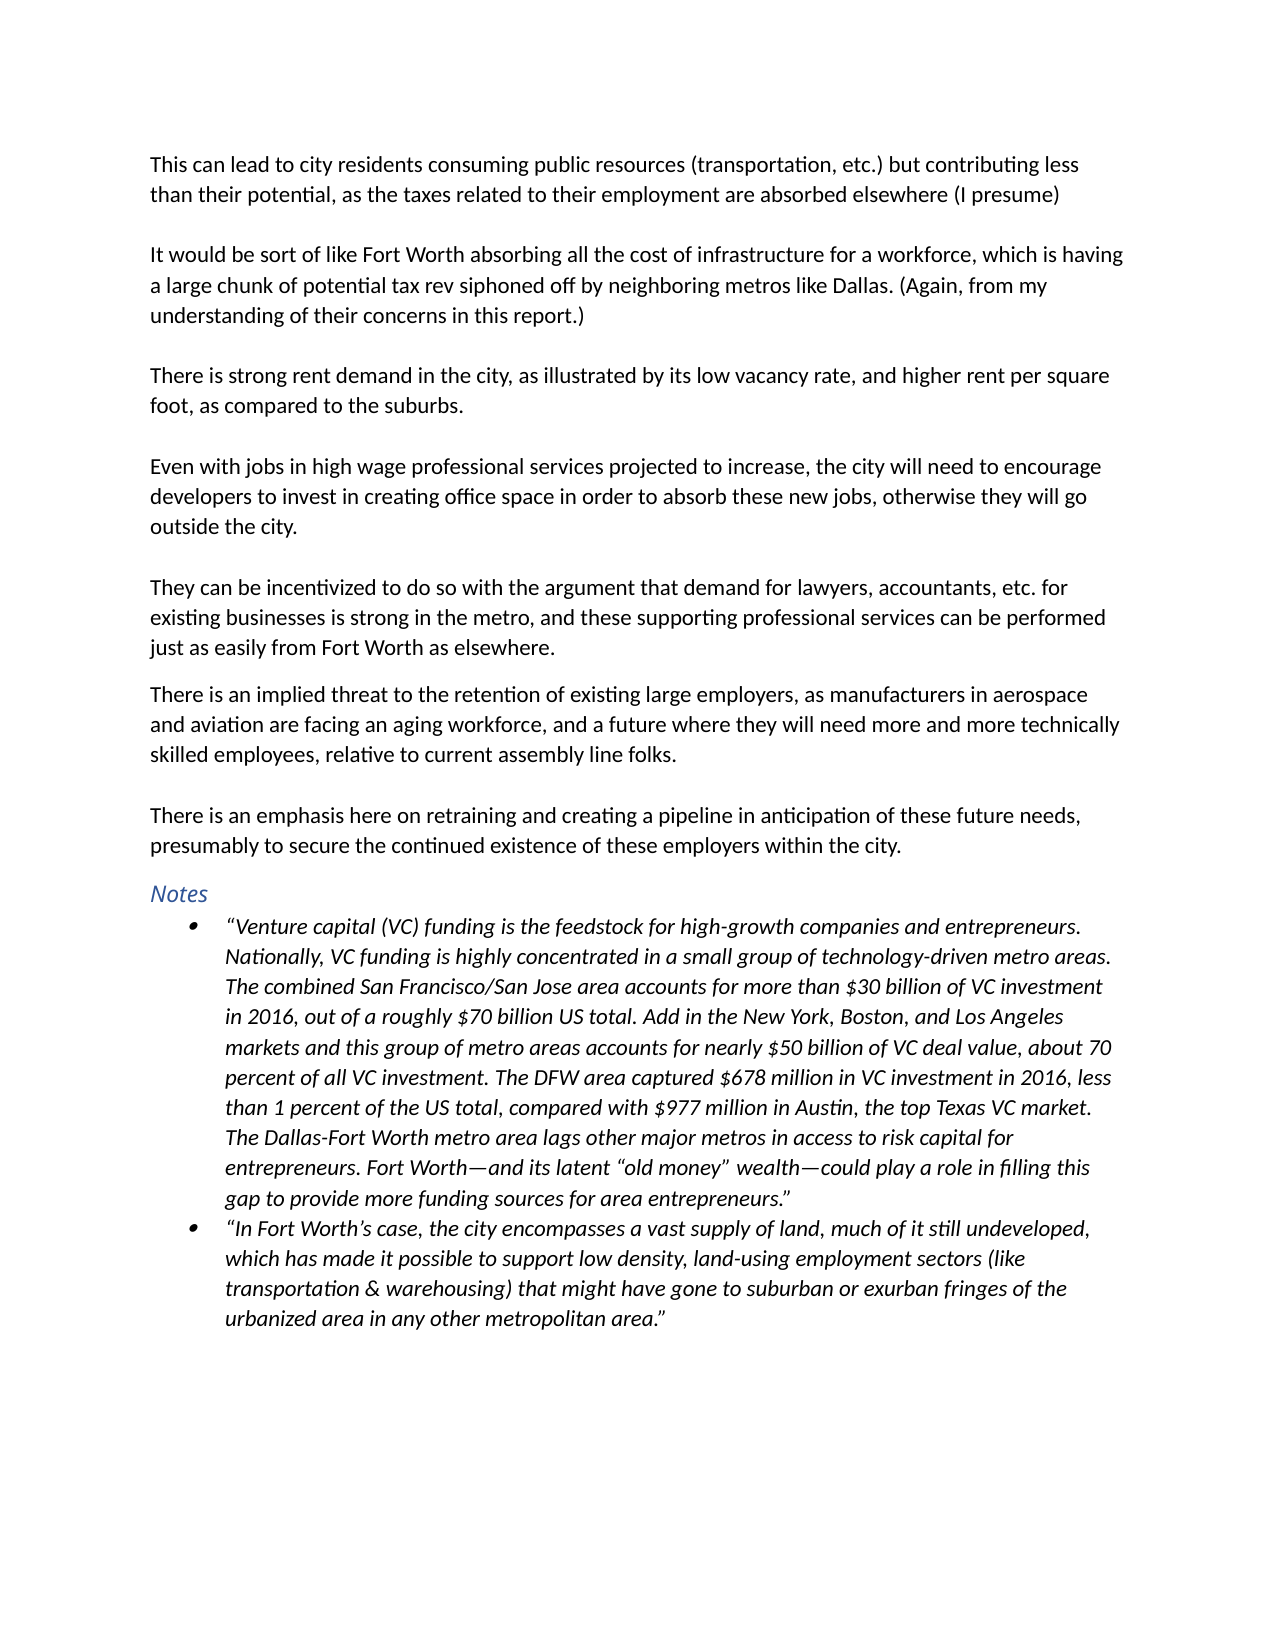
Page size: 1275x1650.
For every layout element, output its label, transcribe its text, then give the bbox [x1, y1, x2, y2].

subtitle Notes [150, 878, 1125, 909]
list “Venture capital (VC) funding is the feedstock for high-growth companies and entrepreneurs. Nationally, VC funding is highly concentrated in a small group of technology-driven metro areas. The combined San Francisco/San Jose area accounts for more than $30 billion of VC investment in 2016, out of a roughly $70 billion US total. Add in the New York, Boston, and Los Angeles markets and this group of metro areas accounts for nearly $50 billion of VC deal value, about 70 percent of all VC investment. The DFW area captured $678 million in VC investment in 2016, less than 1 percent of the US total, compared with $977 million in Austin, the top Texas VC market. The Dallas-Fort Worth metro area lags other major metros in access to risk capital for entrepreneurs. Fort Worth—and its latent “old money” wealth—could play a role in filling this gap to provide more funding sources for area entrepreneurs.” [187, 912, 1125, 1212]
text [150, 150, 1125, 661]
text There is an implied threat to the retention of existing large employers, as manufacturers in aerospace and aviation are facing an aging workforce, and a future where they will need more and more technically skilled employees, relative to current assembly line folks. There is an emphasis here on retraining and creating a pipeline in anticipation of these future needs, presumably to secure the continued existence of these employers within the city. [150, 680, 1125, 859]
list “In Fort Worth’s case, the city encompasses a vast supply of land, much of it still undeveloped, which has made it possible to support low density, land-using employment sectors (like transportation & warehousing) that might have gone to suburban or exurban fringes of the urbanized area in any other metropolitan area.” [187, 1214, 1125, 1333]
